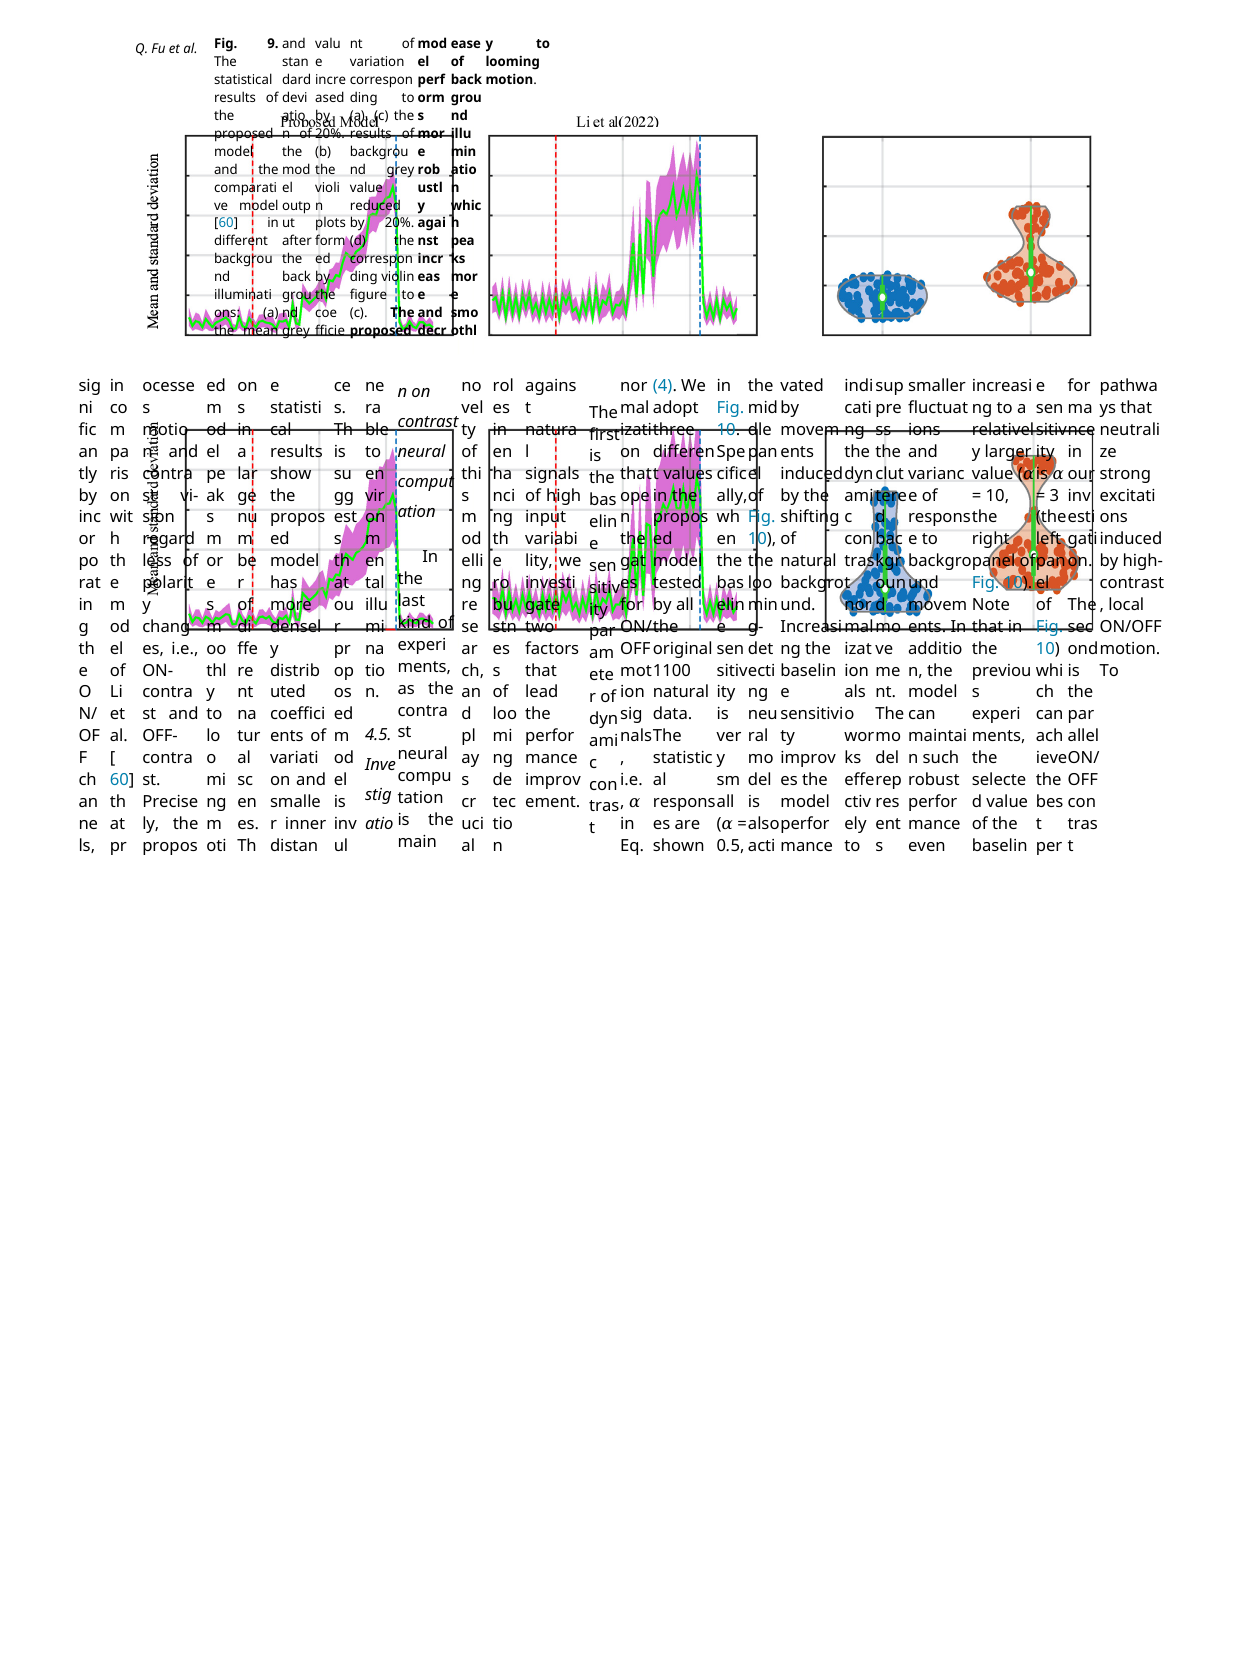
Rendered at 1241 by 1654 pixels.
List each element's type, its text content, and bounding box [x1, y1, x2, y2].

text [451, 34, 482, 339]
text 4.5. Investigation on contrast neural computation [365, 717, 397, 836]
text In the last kind of experiments, as the contrast neural computation is the main novelty of this modelling research, and plays crucial roles in enhancing the robustness of looming detection against natural signals of high input variability, we investigate two factors that lead the performance improvement. [525, 374, 581, 812]
text The first is the baseline sensitivity parameter of dynamic contrast normalization that open the gates for ON/OFF motion signals, i.e., 𝛼 in Eq. (4). We adopt three different values in the proposed model tested by all the original 1100 natural data. The statistical responses are shown in Fig. 10. Specifically, when the baseline sensitivity is very small (𝛼 = 0.5, the middle panel of Fig. 10), the looming-detecting neural model is also activated by movements induced by the shifting of natural background. Increasing the baseline sensitivity improves the model performance indicating the dynamic contrast normalization also works effectively to suppress the cluttered background movement. The model represents smaller fluctuations and variance of response to background movements. In addition, the model can maintain such robust performance even increasing to a relatively larger value (𝛼 = 10, the right panel of Fig. 10). Note that in the previous experiments, the selected value of the baseline sensitivity is 𝛼 = 3 (the left panel of Fig. 10) which can achieve the best performance in our investigation. The second is the parallel ON/OFF contrast pathways that neutralize strong excitations induced by high-contrast, local ON/OFF motion. To [589, 374, 1165, 855]
text 4.5. Investigation on contrast neural computation [397, 374, 461, 523]
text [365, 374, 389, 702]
table_header Q. Fu et al. [146, 34, 214, 355]
picture [145, 114, 1094, 648]
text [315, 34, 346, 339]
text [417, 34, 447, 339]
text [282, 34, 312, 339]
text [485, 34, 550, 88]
